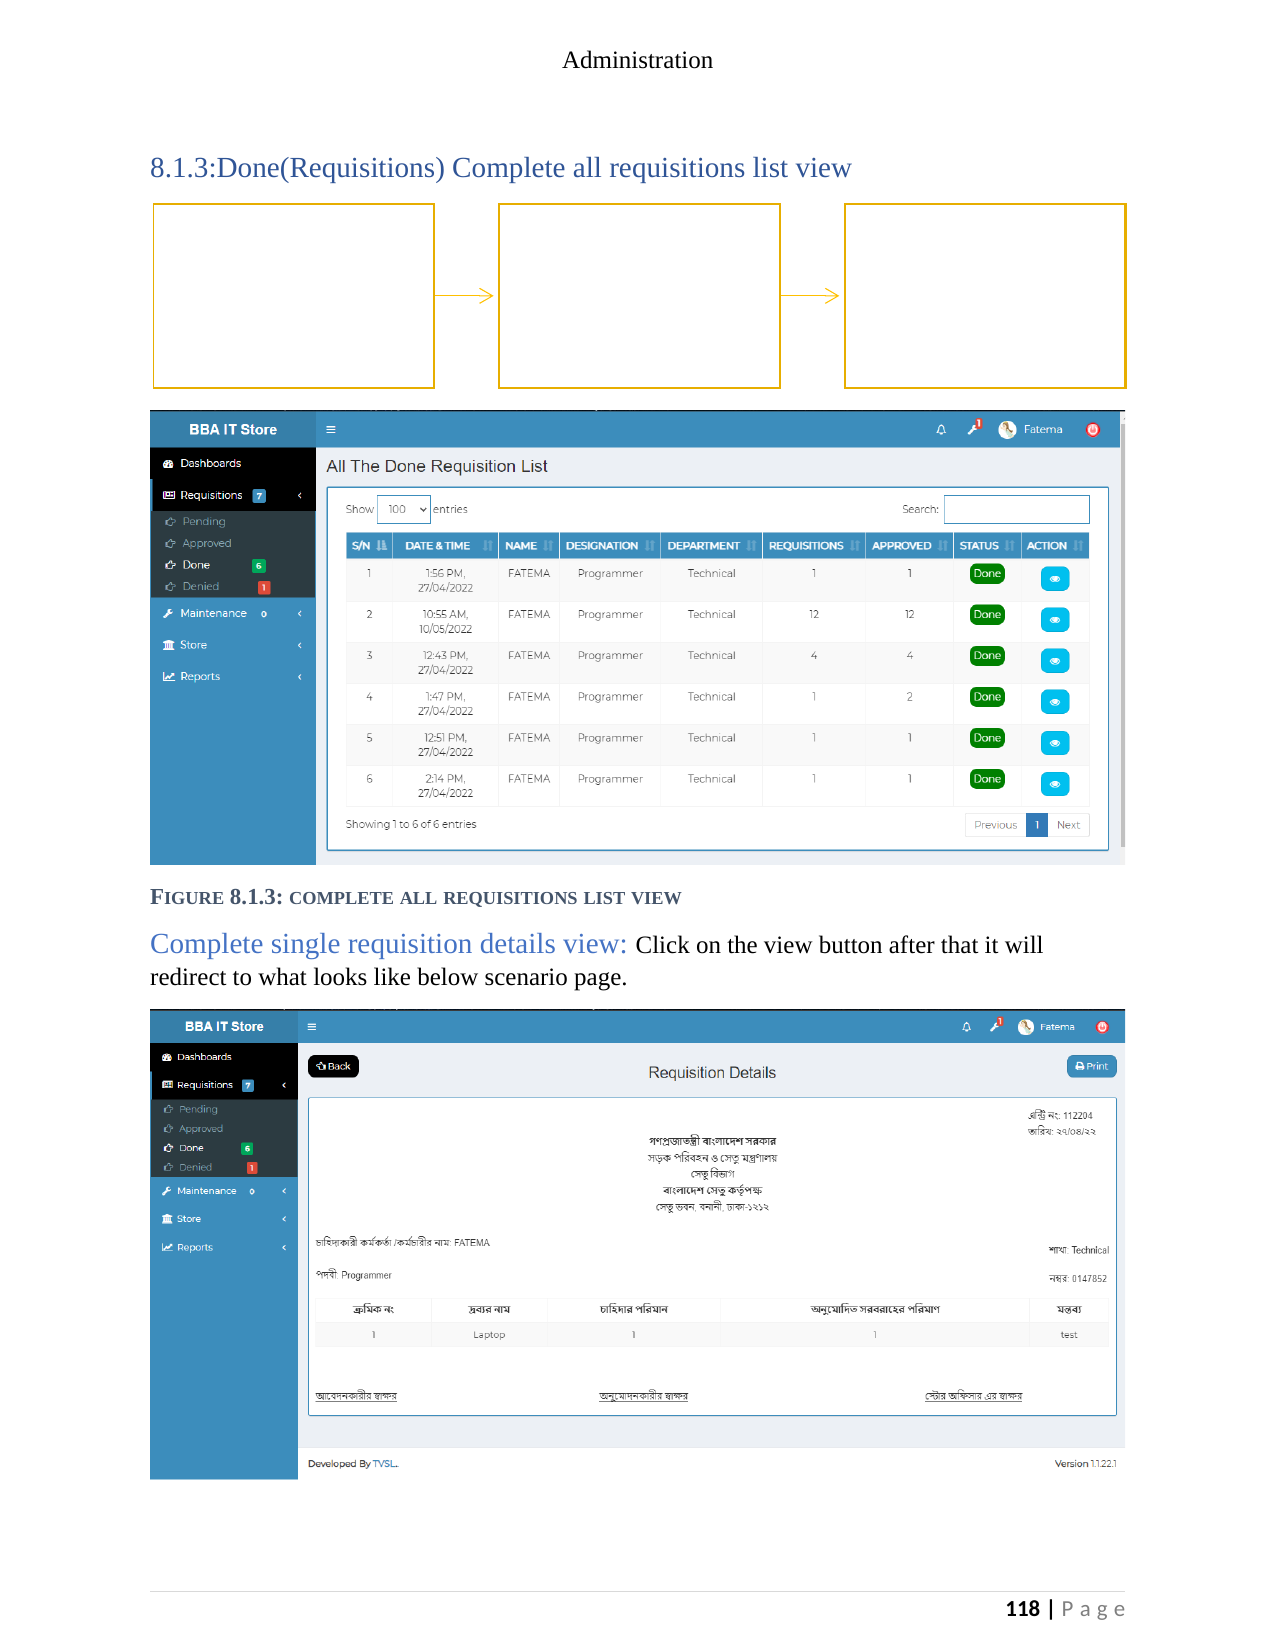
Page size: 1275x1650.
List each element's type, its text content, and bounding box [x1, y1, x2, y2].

picture [150, 410, 1125, 865]
text Complete single requisition details view: Click on the view button after that it will redirect to what looks like below scenario page. [150, 926, 1125, 991]
picture [150, 1009, 1125, 1480]
text Figure 8.1.3: complete all requisitions list view [150, 883, 1125, 909]
subtitle 8.1.3:Done(Requisitions) Complete all requisitions list view [150, 150, 1125, 183]
